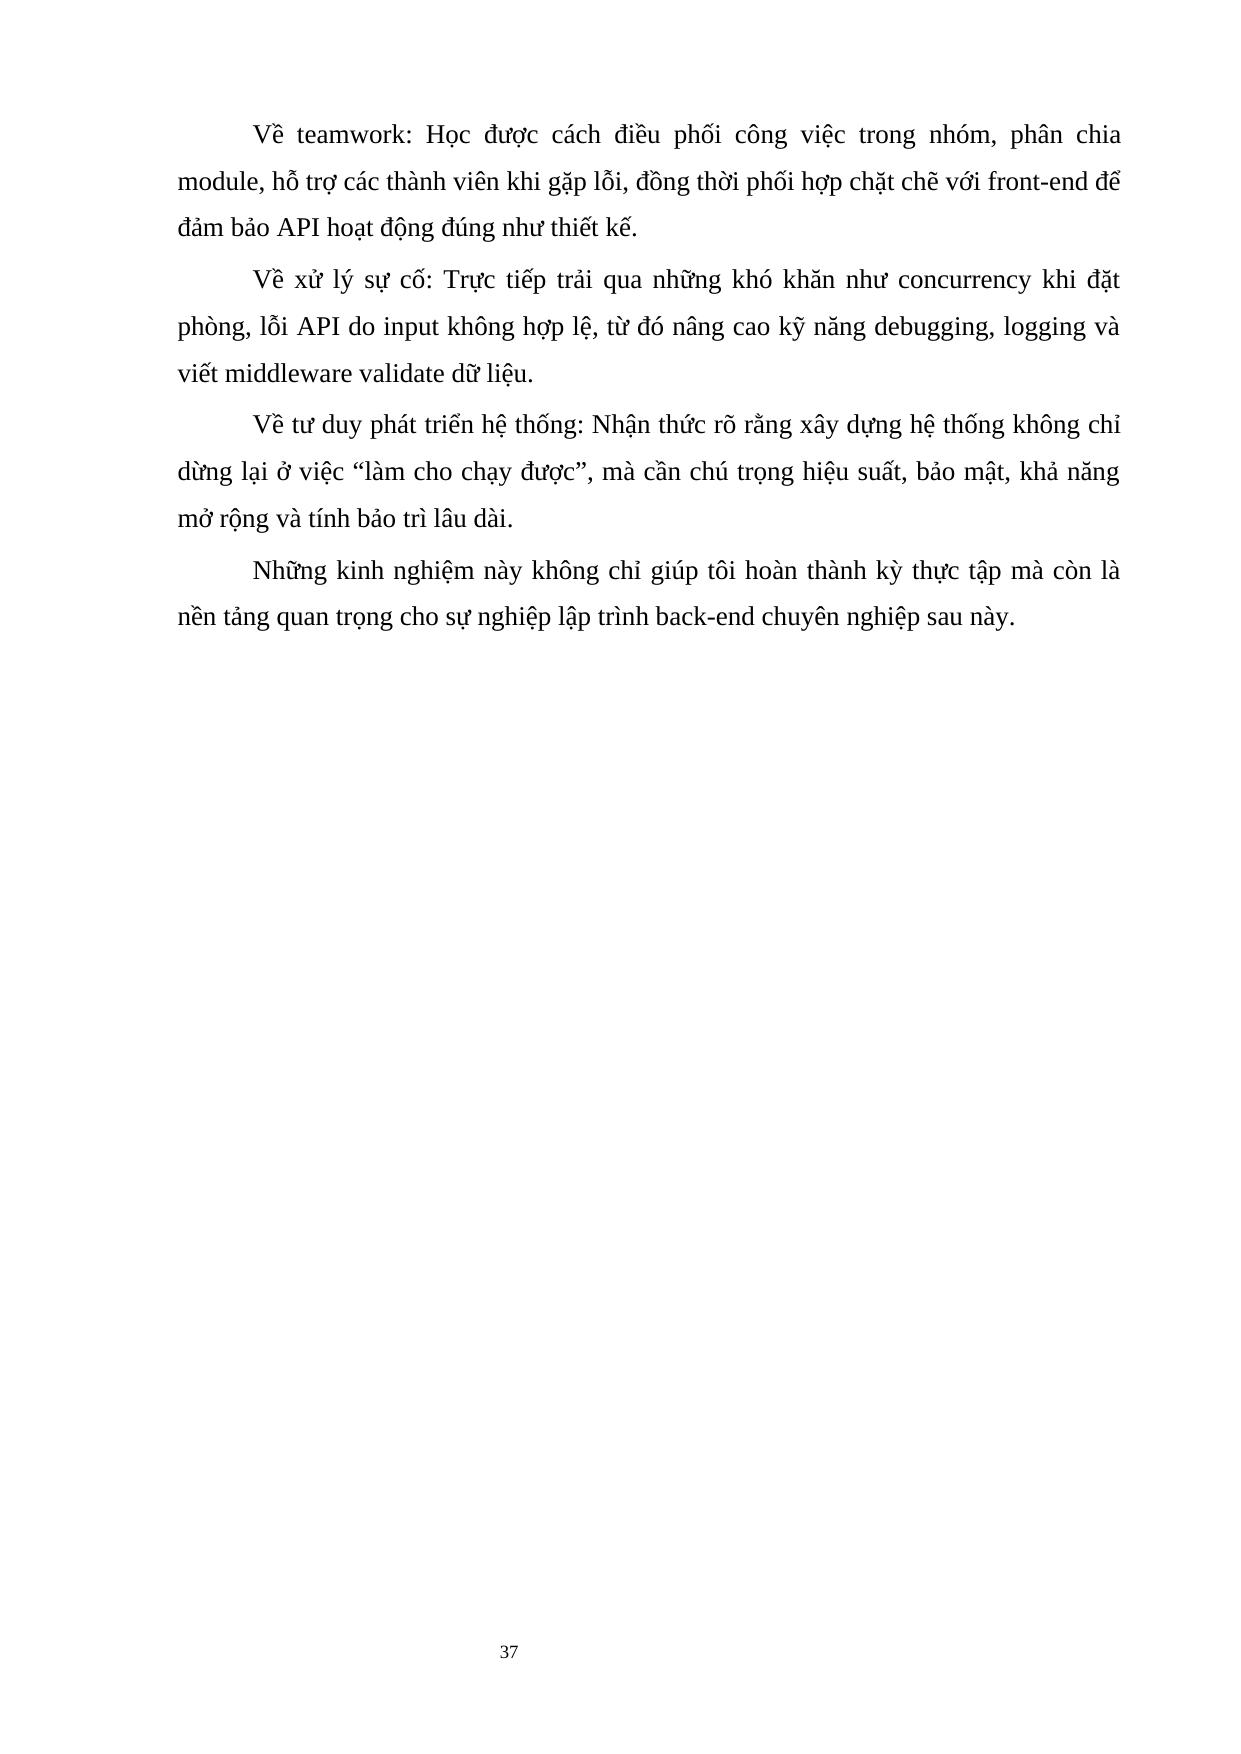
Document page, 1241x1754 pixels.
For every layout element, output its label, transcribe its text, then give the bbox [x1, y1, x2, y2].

text Về teamwork: Học được cách điều phối công việc trong nhóm, phân chia module, hỗ trợ các thành viên khi gặp lỗi, đồng thời phối hợp chặt chẽ với front-end để đảm bảo API hoạt động đúng như thiết kế. [177, 118, 1122, 243]
text Những kinh nghiệm này không chỉ giúp tôi hoàn thành kỳ thực tập mà còn là nền tảng quan trọng cho sự nghiệp lập trình back-end chuyên nghiệp sau này. [177, 554, 1122, 632]
text Về tư duy phát triển hệ thống: Nhận thức rõ rằng xây dựng hệ thống không chỉ dừng lại ở việc “làm cho chạy được”, mà cần chú trọng hiệu suất, bảo mật, khả năng mở rộng và tính bảo trì lâu dài. [177, 408, 1122, 533]
text Về xử lý sự cố: Trực tiếp trải qua những khó khăn như concurrency khi đặt phòng, lỗi API do input không hợp lệ, từ đó nâng cao kỹ năng debugging, logging và viết middleware validate dữ liệu. [177, 263, 1122, 388]
